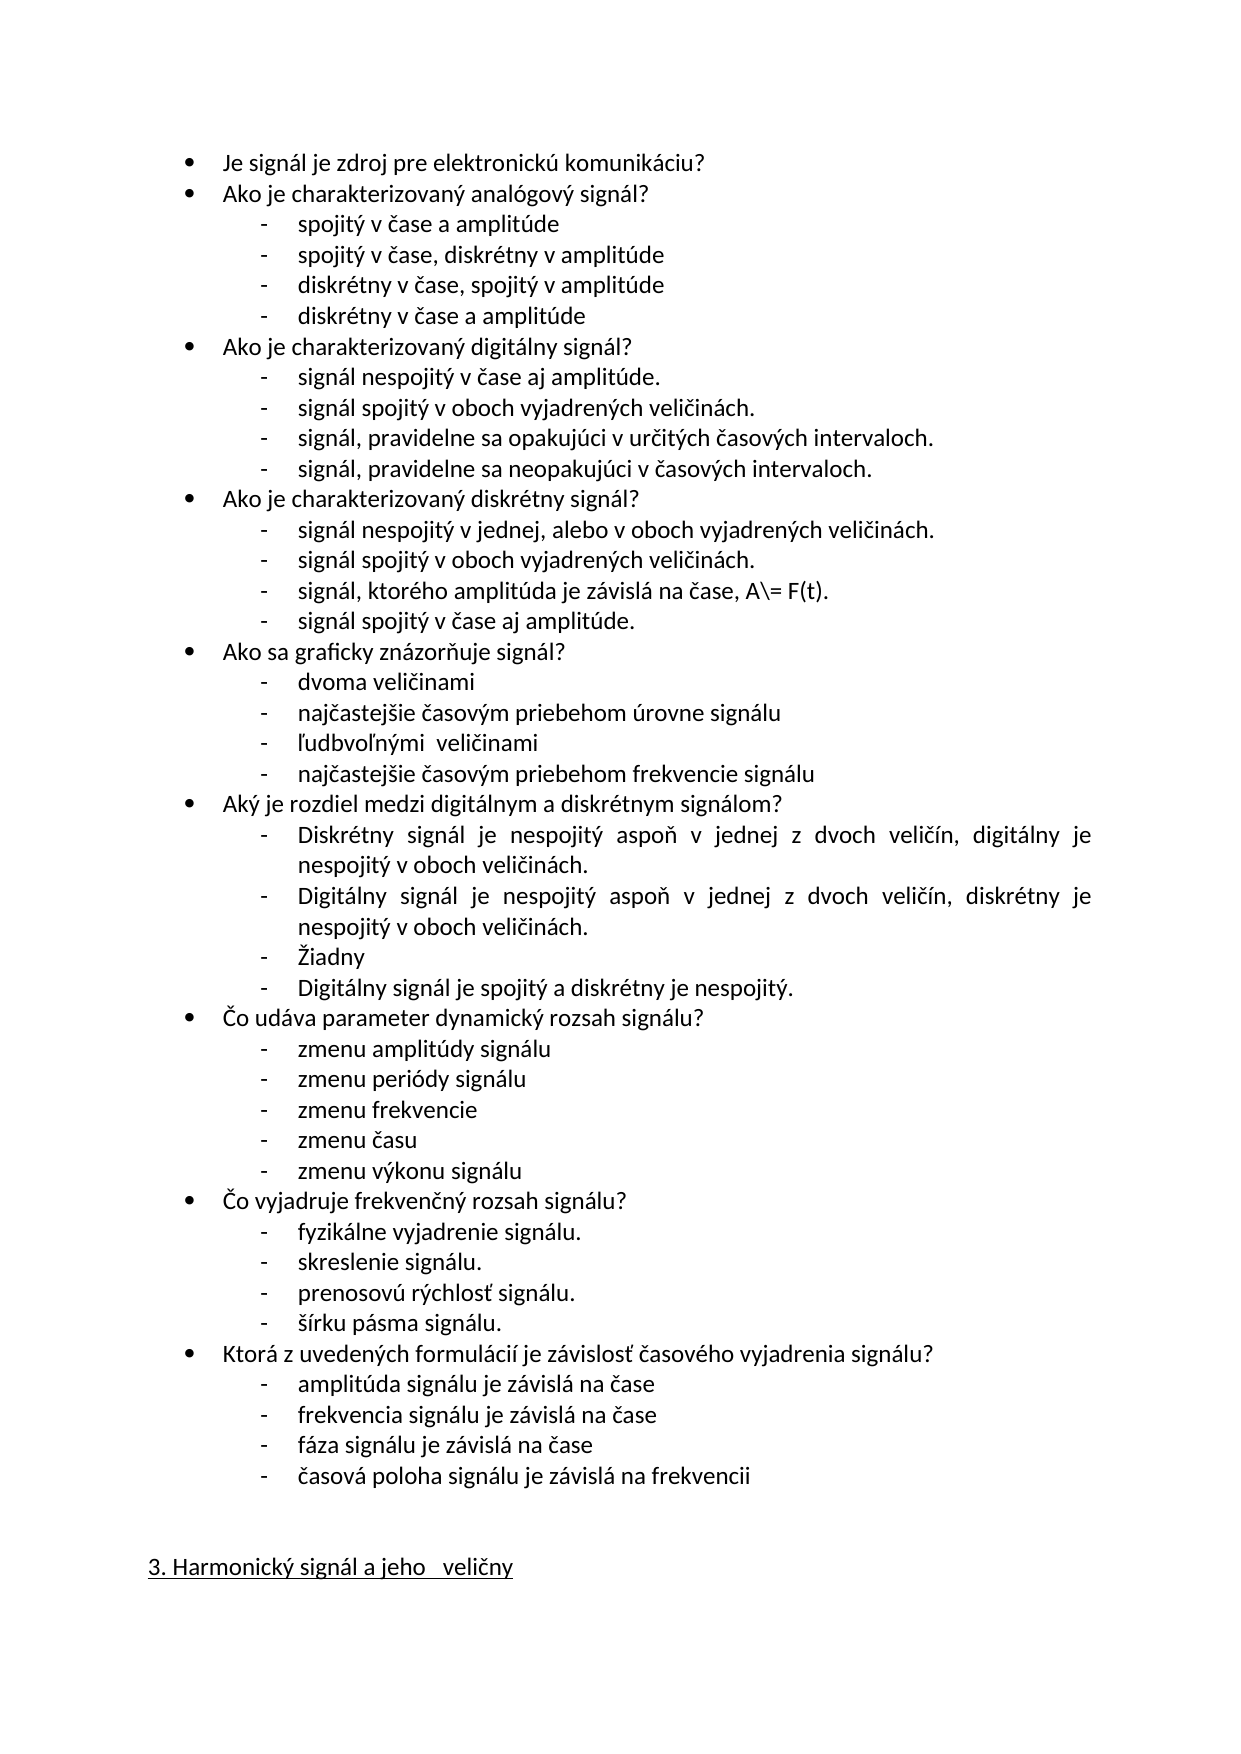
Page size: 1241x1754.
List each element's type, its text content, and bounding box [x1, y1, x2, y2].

list prenosovú rýchlosť signálu. [260, 1277, 1093, 1307]
list Ako sa graficky znázorňuje signál? [185, 636, 1093, 666]
list spojitý v čase, diskrétny v amplitúde [260, 239, 1093, 270]
list najčastejšie časovým priebehom úrovne signálu [260, 697, 1093, 727]
list signál spojitý v oboch vyjadrených veličinách. [260, 392, 1093, 422]
list fyzikálne vyjadrenie signálu. [260, 1216, 1093, 1246]
list fáza signálu je závislá na čase [260, 1429, 1093, 1460]
list signál nespojitý v čase aj amplitúde. [260, 361, 1093, 392]
list Je signál je zdroj pre elektronickú komunikáciu? [185, 148, 1093, 178]
list najčastejšie časovým priebehom frekvencie signálu [260, 758, 1093, 788]
list šírku pásma signálu. [260, 1307, 1093, 1338]
list dvoma veličinami [260, 666, 1093, 697]
list signál, ktorého amplitúda je závislá na čase, A\= F(t). [260, 575, 1093, 605]
list spojitý v čase a amplitúde [260, 209, 1093, 239]
list skreslenie signálu. [260, 1246, 1093, 1277]
list diskrétny v čase a amplitúde [260, 300, 1093, 331]
list zmenu výkonu signálu [260, 1155, 1093, 1185]
list diskrétny v čase, spojitý v amplitúde [260, 270, 1093, 300]
list Ako je charakterizovaný diskrétny signál? [185, 483, 1093, 514]
list zmenu frekvencie [260, 1094, 1093, 1124]
list frekvencia signálu je závislá na čase [260, 1399, 1093, 1429]
list Ktorá z uvedených formulácií je závislosť časového vyjadrenia signálu? [185, 1338, 1093, 1368]
list amplitúda signálu je závislá na čase [260, 1368, 1093, 1399]
list signál, pravidelne sa neopakujúci v časových intervaloch. [260, 453, 1093, 483]
list Žiadny [260, 941, 1093, 972]
list Digitálny signál je nespojitý aspoň v jednej z dvoch veličín, diskrétny je nespojitý v oboch veličinách. [260, 880, 1093, 941]
list zmenu času [260, 1124, 1093, 1155]
list Čo udáva parameter dynamický rozsah signálu? [185, 1002, 1093, 1033]
list Ako je charakterizovaný analógový signál? [185, 178, 1093, 209]
list signál, pravidelne sa opakujúci v určitých časových intervaloch. [260, 422, 1093, 453]
list signál nespojitý v jednej, alebo v oboch vyjadrených veličinách. [260, 514, 1093, 544]
list zmenu periódy signálu [260, 1063, 1093, 1094]
list signál spojitý v oboch vyjadrených veličinách. [260, 544, 1093, 575]
list Diskrétny signál je nespojitý aspoň v jednej z dvoch veličín, digitálny je nespojitý v oboch veličinách. [260, 819, 1093, 880]
list Ako je charakterizovaný digitálny signál? [185, 331, 1093, 361]
list ľudbvoľnými veličinami [260, 727, 1093, 758]
list zmenu amplitúdy signálu [260, 1033, 1093, 1063]
list signál spojitý v čase aj amplitúde. [260, 605, 1093, 636]
text 3. Harmonický signál a jeho veličny [148, 1521, 1093, 1582]
list Čo vyjadruje frekvenčný rozsah signálu? [185, 1185, 1093, 1216]
list Aký je rozdiel medzi digitálnym a diskrétnym signálom? [185, 788, 1093, 819]
list časová poloha signálu je závislá na frekvencii [260, 1460, 1093, 1491]
list Digitálny signál je spojitý a diskrétny je nespojitý. [260, 972, 1093, 1002]
